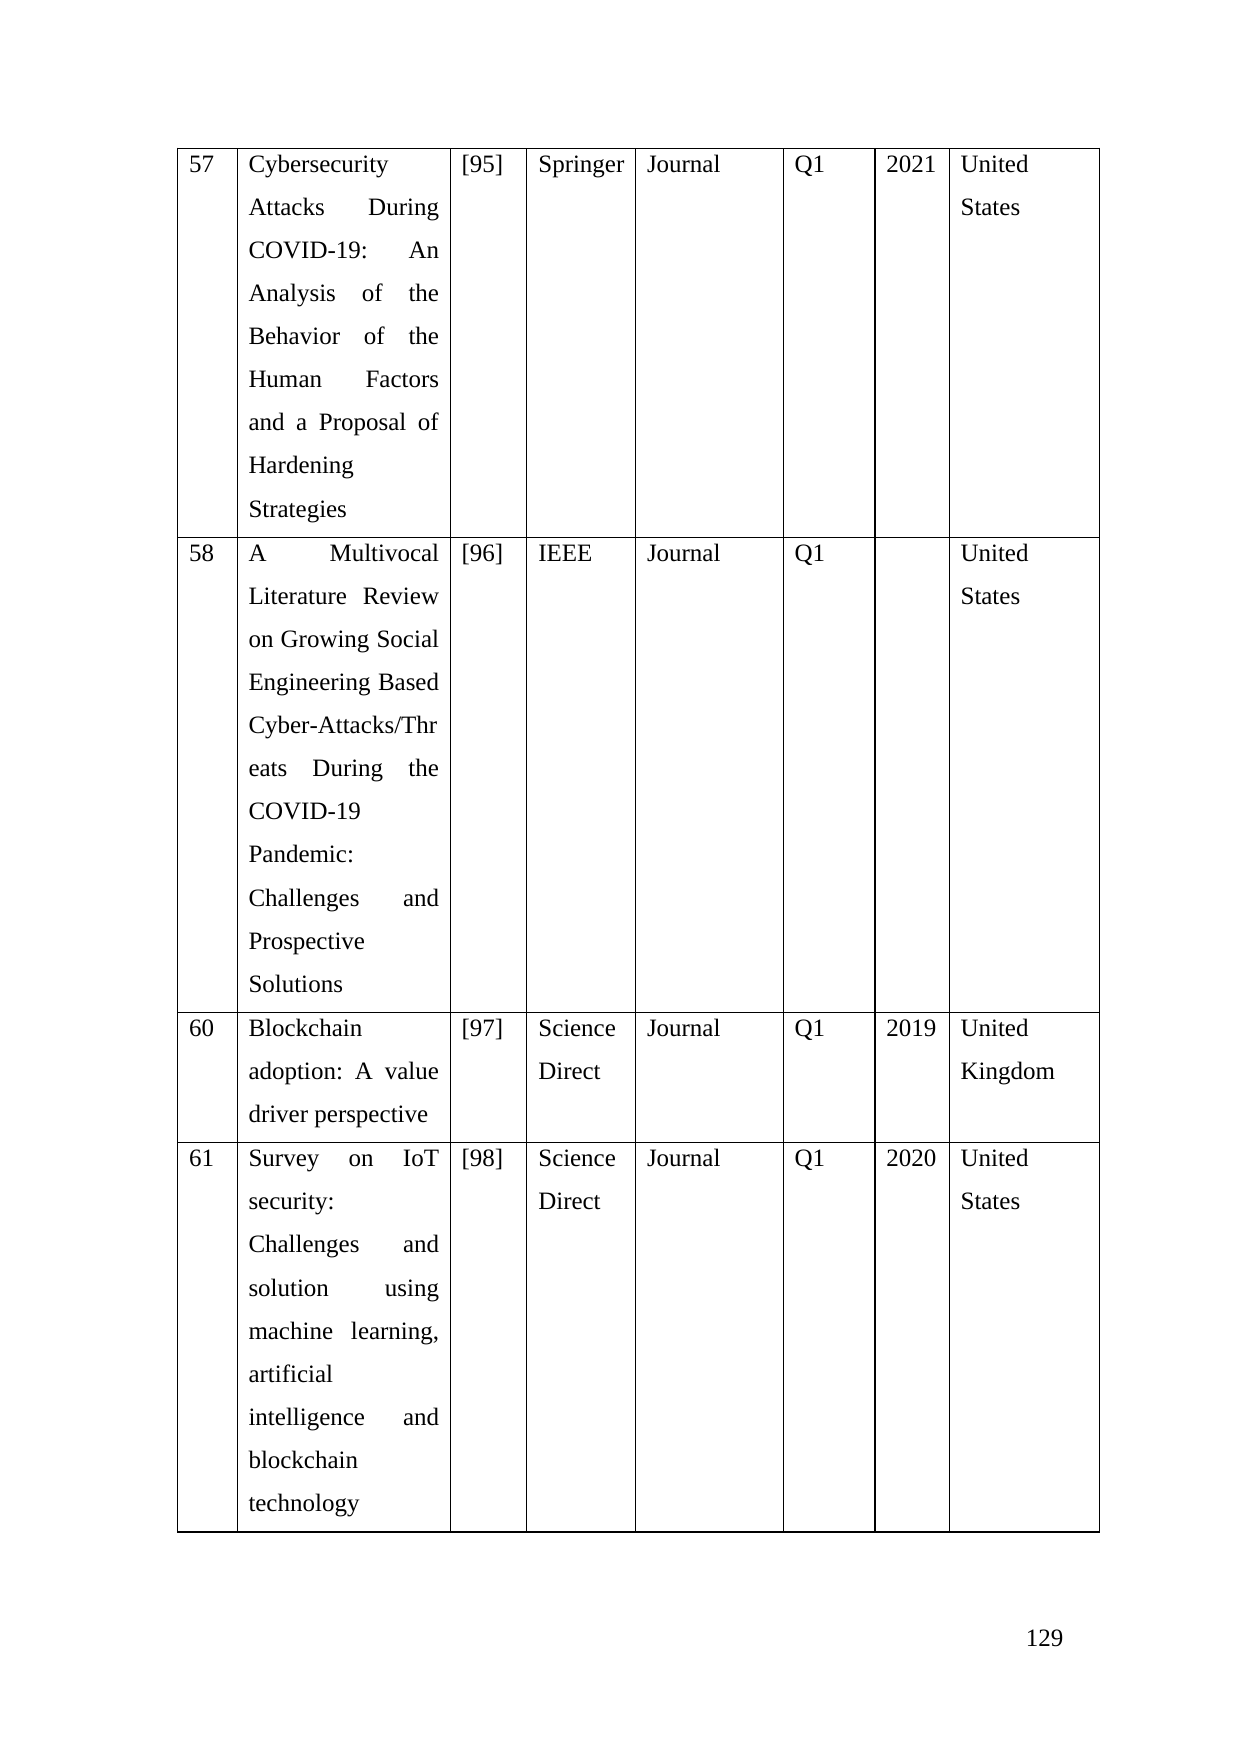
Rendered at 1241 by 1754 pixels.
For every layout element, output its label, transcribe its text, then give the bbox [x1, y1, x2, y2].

table_cell Science Direct [527, 1143, 635, 1531]
table_cell 58 [178, 538, 237, 1012]
table_cell United Kingdom [950, 1013, 1099, 1142]
table_cell 2019 [876, 1013, 949, 1142]
table_cell Q1 [784, 1013, 874, 1142]
table_cell Survey on IoT security: Challenges and solution using machine learning, artificial intelligence and blockchain technology [238, 1143, 450, 1531]
table_cell Science Direct [527, 1013, 635, 1142]
table_cell Q1 [784, 538, 874, 1012]
table_cell United States [950, 1143, 1099, 1531]
table_cell Q1 [784, 149, 874, 537]
table_cell 2020 [876, 1143, 949, 1531]
table_cell Blockchain adoption: A value driver perspective [238, 1013, 450, 1142]
table_cell [451, 538, 526, 1012]
table_cell A Multivocal Literature Review on Growing Social Engineering Based Cyber-Attacks/Threats During the COVID-19 Pandemic: Challenges and Prospective Solutions [238, 538, 450, 1012]
table_cell Journal [636, 1013, 783, 1142]
table_cell 60 [178, 1013, 237, 1142]
table_cell Q1 [784, 1143, 874, 1531]
table_cell Springer [527, 149, 635, 537]
table_cell 57 [178, 149, 237, 537]
table_cell Journal [636, 538, 783, 1012]
table_cell Cybersecurity Attacks During COVID-19: An Analysis of the Behavior of the Human Factors and a Proposal of Hardening Strategies [238, 149, 450, 537]
table_cell [876, 538, 949, 1012]
table_cell IEEE [527, 538, 635, 1012]
table_cell Journal [636, 149, 783, 537]
table_cell [451, 1013, 526, 1142]
table_cell United States [950, 538, 1099, 1012]
table_cell [451, 149, 526, 537]
table_cell Journal [636, 1143, 783, 1531]
table_cell 61 [178, 1143, 237, 1531]
table_cell 2021 [876, 149, 949, 537]
table_cell United States [950, 149, 1099, 537]
table_cell [451, 1143, 526, 1531]
